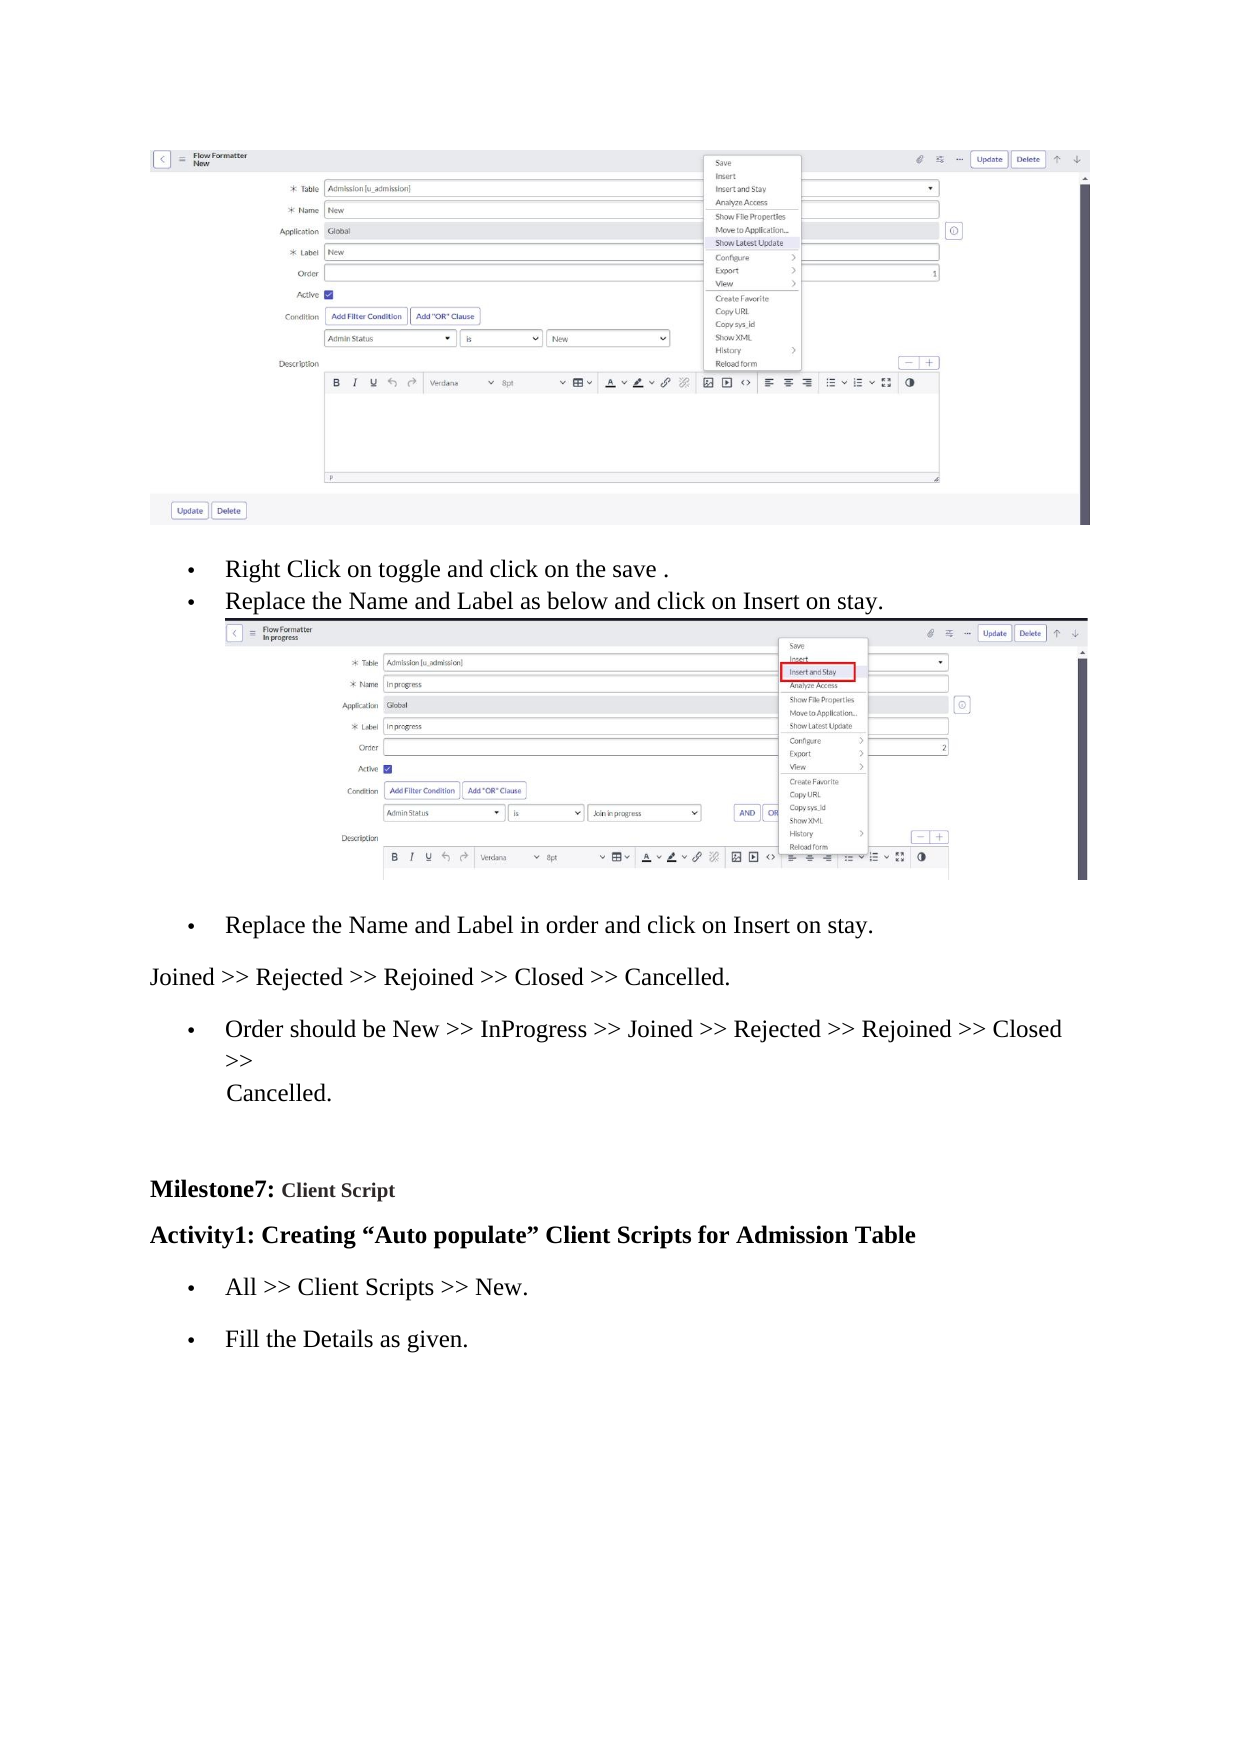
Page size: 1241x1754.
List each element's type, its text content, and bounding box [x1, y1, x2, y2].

list Right Click on toggle and click on the save . [187, 554, 1086, 583]
text Joined >> Rejected >> Rejoined >> Closed >> Cancelled. [149, 962, 1086, 991]
picture [225, 618, 1088, 880]
list All >> Client Scripts >> New. [187, 1272, 1086, 1301]
text Activity1: Creating “Auto populate” Client Scripts for Admission Table [149, 1220, 929, 1249]
list Replace the Name and Label in order and click on Insert on stay. [187, 910, 1086, 939]
list Fill the Details as given. [187, 1324, 1086, 1353]
list Order should be New >> InProgress >> Joined >> Rejected >> Rejoined >> Closed >> [187, 1014, 1086, 1075]
text Cancelled. [226, 1078, 1086, 1107]
picture [150, 150, 1090, 525]
text Milestone7: Client Script [150, 1174, 1093, 1202]
list Replace the Name and Label as below and click on Insert on stay. [187, 586, 1086, 615]
